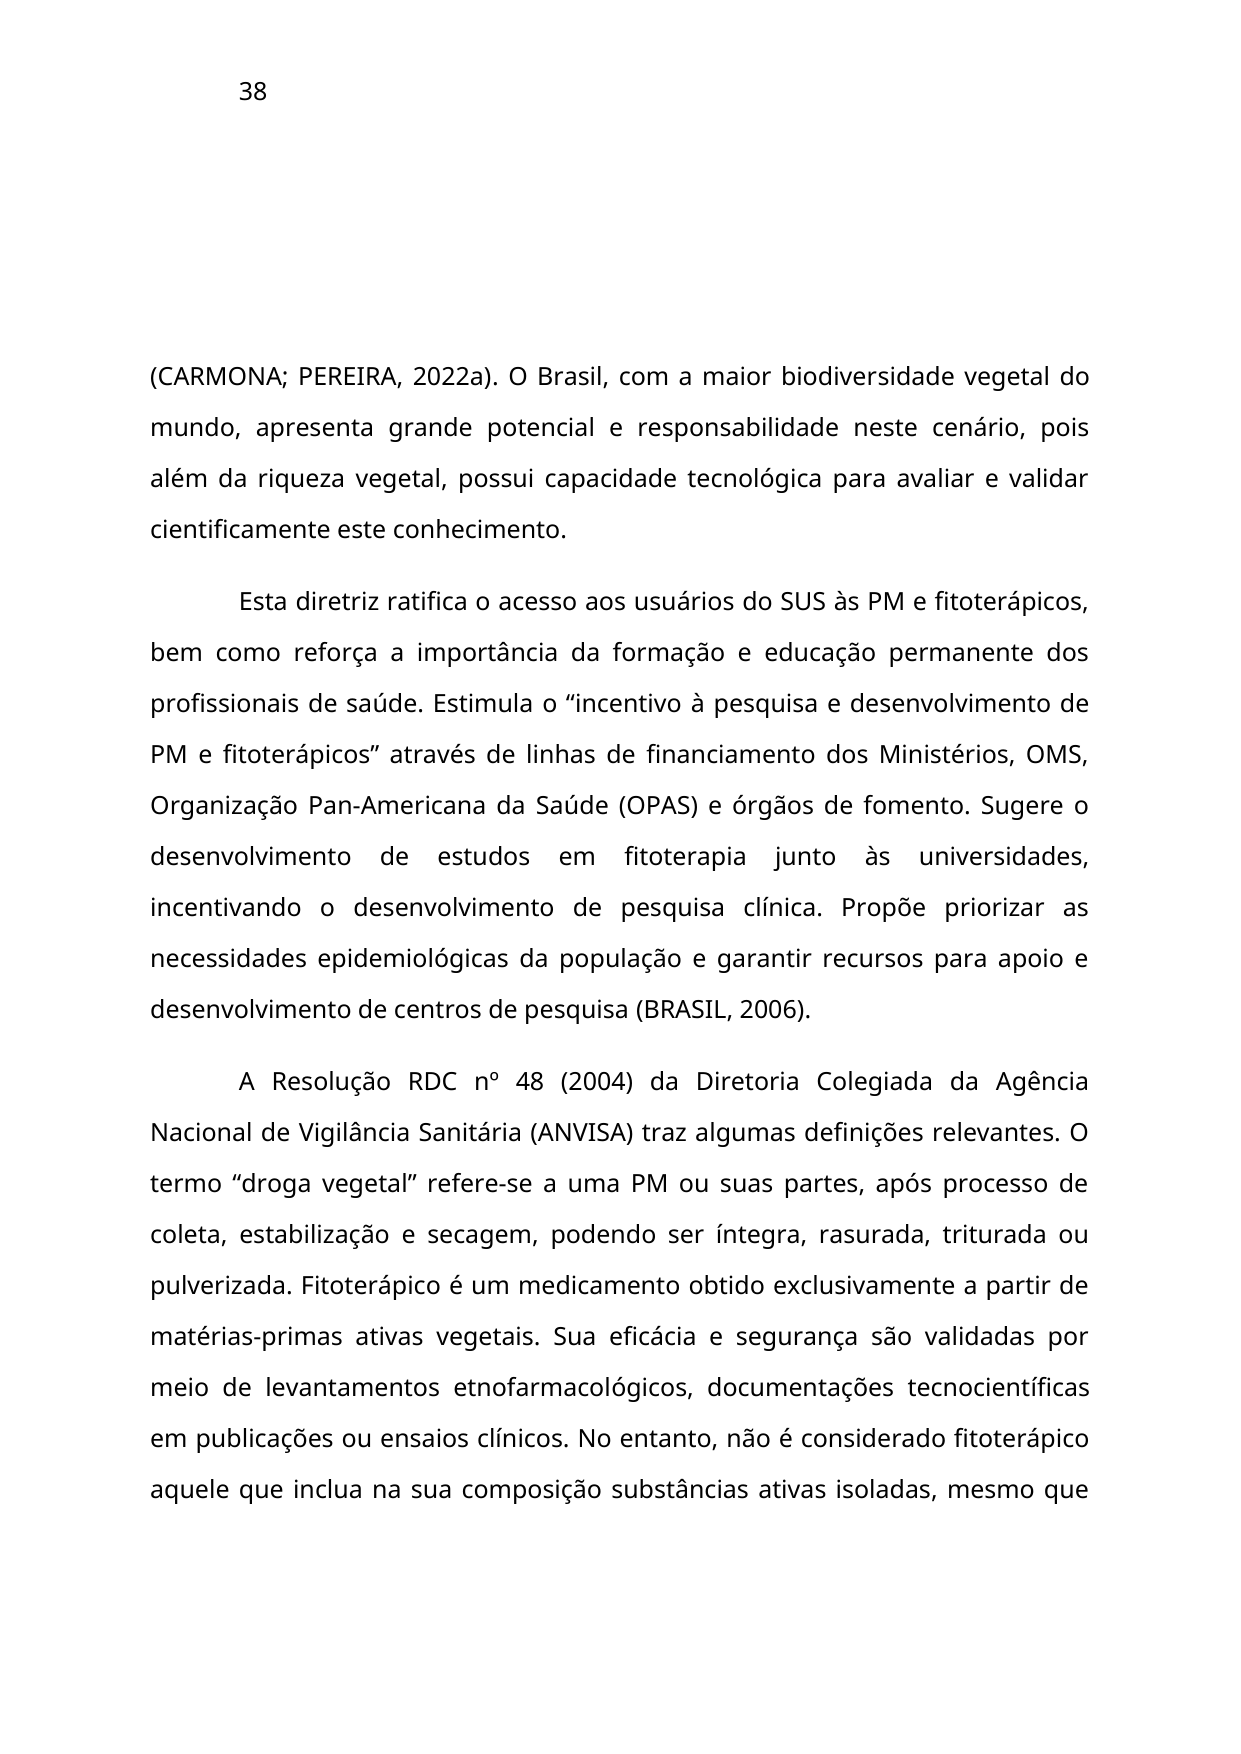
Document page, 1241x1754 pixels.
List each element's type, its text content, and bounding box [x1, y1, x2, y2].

text Esta diretriz ratifica o acesso aos usuários do SUS às PM e fitoterápicos, bem como reforça a importância da formação e educação permanente dos profissionais de saúde. Estimula o “incentivo à pesquisa e desenvolvimento de PM e fitoterápicos” através de linhas de financiamento dos Ministérios, OMS, Organização Pan-Americana da Saúde (OPAS) e órgãos de fomento. Sugere o desenvolvimento de estudos em fitoterapia junto às universidades, incentivando o desenvolvimento de pesquisa clínica. Propõe priorizar as necessidades epidemiológicas da população e garantir recursos para apoio e desenvolvimento de centros de pesquisa . [150, 584, 1090, 1026]
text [150, 1064, 1090, 1506]
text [150, 359, 1090, 546]
